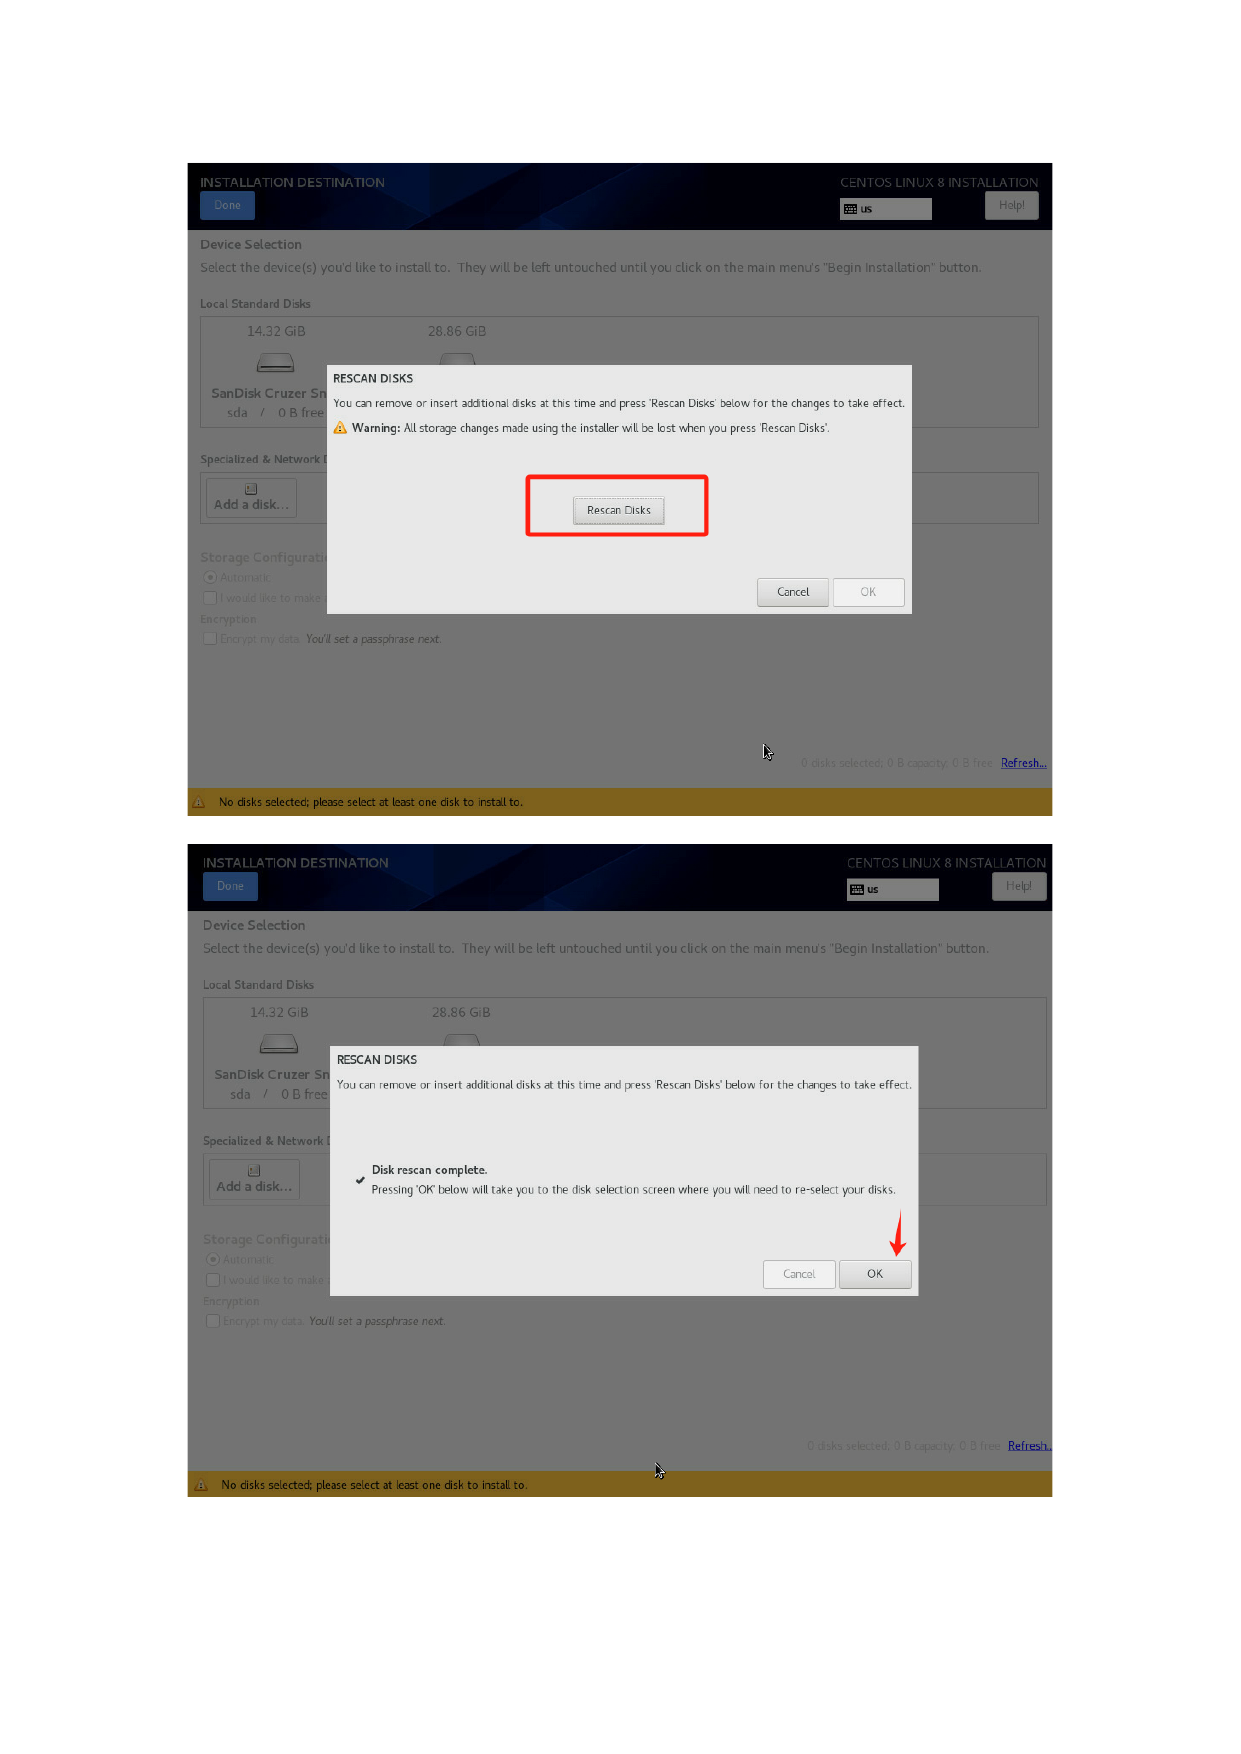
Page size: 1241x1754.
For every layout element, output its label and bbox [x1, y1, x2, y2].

picture [187, 162, 1053, 820]
picture [187, 844, 1053, 1497]
